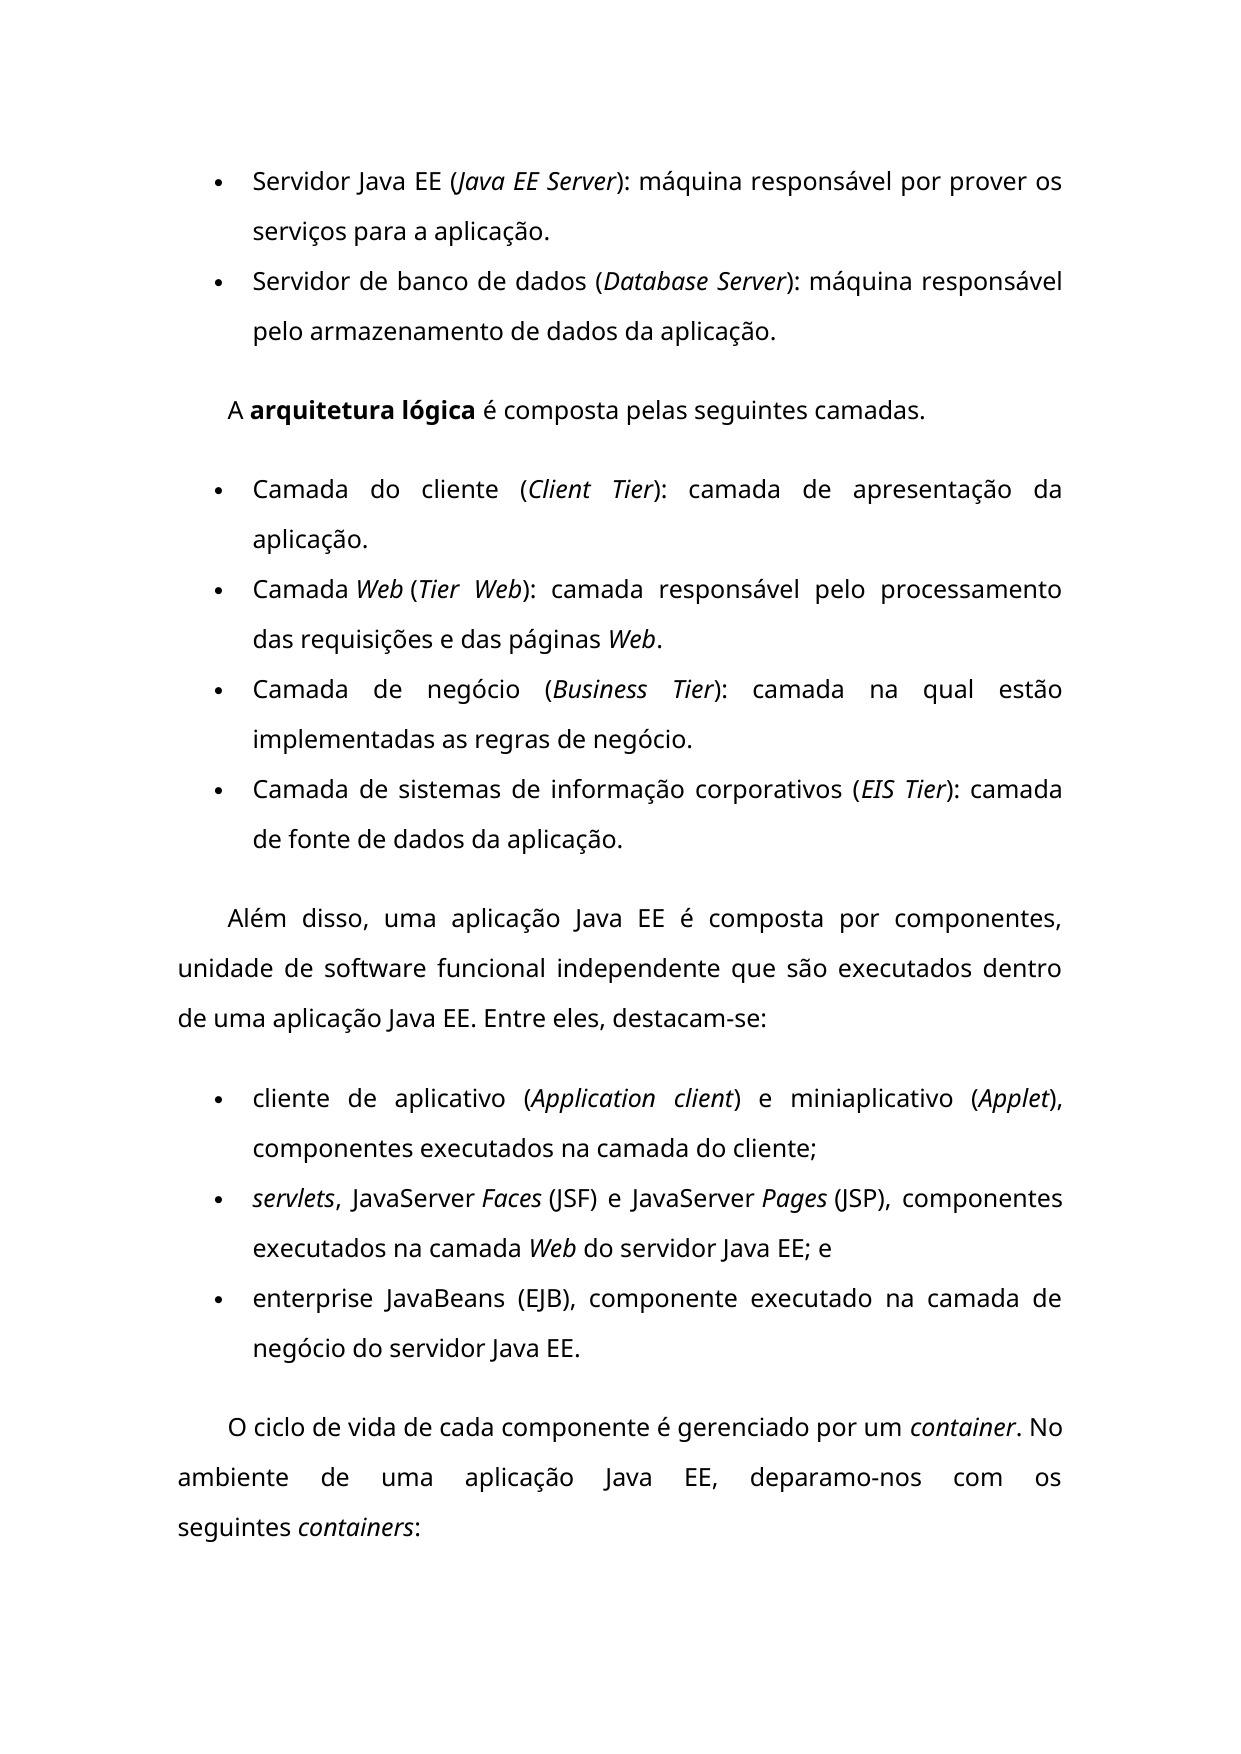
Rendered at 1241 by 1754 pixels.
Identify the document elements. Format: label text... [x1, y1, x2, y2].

list Camada Web (Tier Web): camada responsável pelo processamento das requisições e das páginas Web. [215, 556, 1063, 656]
list Camada de sistemas de informação corporativos (EIS Tier): camada de fonte de dados da aplicação. [215, 756, 1063, 856]
list enterprise JavaBeans (EJB), componente executado na camada de negócio do servidor Java EE. [215, 1264, 1063, 1364]
list Servidor de banco de dados (Database Server): máquina responsável pelo armazenamento de dados da aplicação. [215, 248, 1063, 348]
text O ciclo de vida de cada componente é gerenciado por um container. No ambiente de uma aplicação Java EE, deparamo-nos com os seguintes containers: [177, 1393, 1063, 1543]
list cliente de aplicativo (Application client) e miniaplicativo (Applet), componentes executados na camada do cliente; [215, 1064, 1063, 1164]
text A arquitetura lógica é composta pelas seguintes camadas. [177, 377, 1063, 427]
list Camada de negócio (Business Tier): camada na qual estão implementadas as regras de negócio. [215, 656, 1063, 756]
list servlets, JavaServer Faces (JSF) e JavaServer Pages (JSP), componentes executados na camada Web do servidor Java EE; e [215, 1164, 1063, 1264]
list Camada do cliente (Client Tier): camada de apresentação da aplicação. [215, 456, 1063, 556]
text Além disso, uma aplicação Java EE é composta por componentes, unidade de software funcional independente que são executados dentro de uma aplicação Java EE. Entre eles, destacam-se: [177, 885, 1063, 1035]
list Servidor Java EE (Java EE Server): máquina responsável por prover os serviços para a aplicação. [215, 148, 1063, 248]
